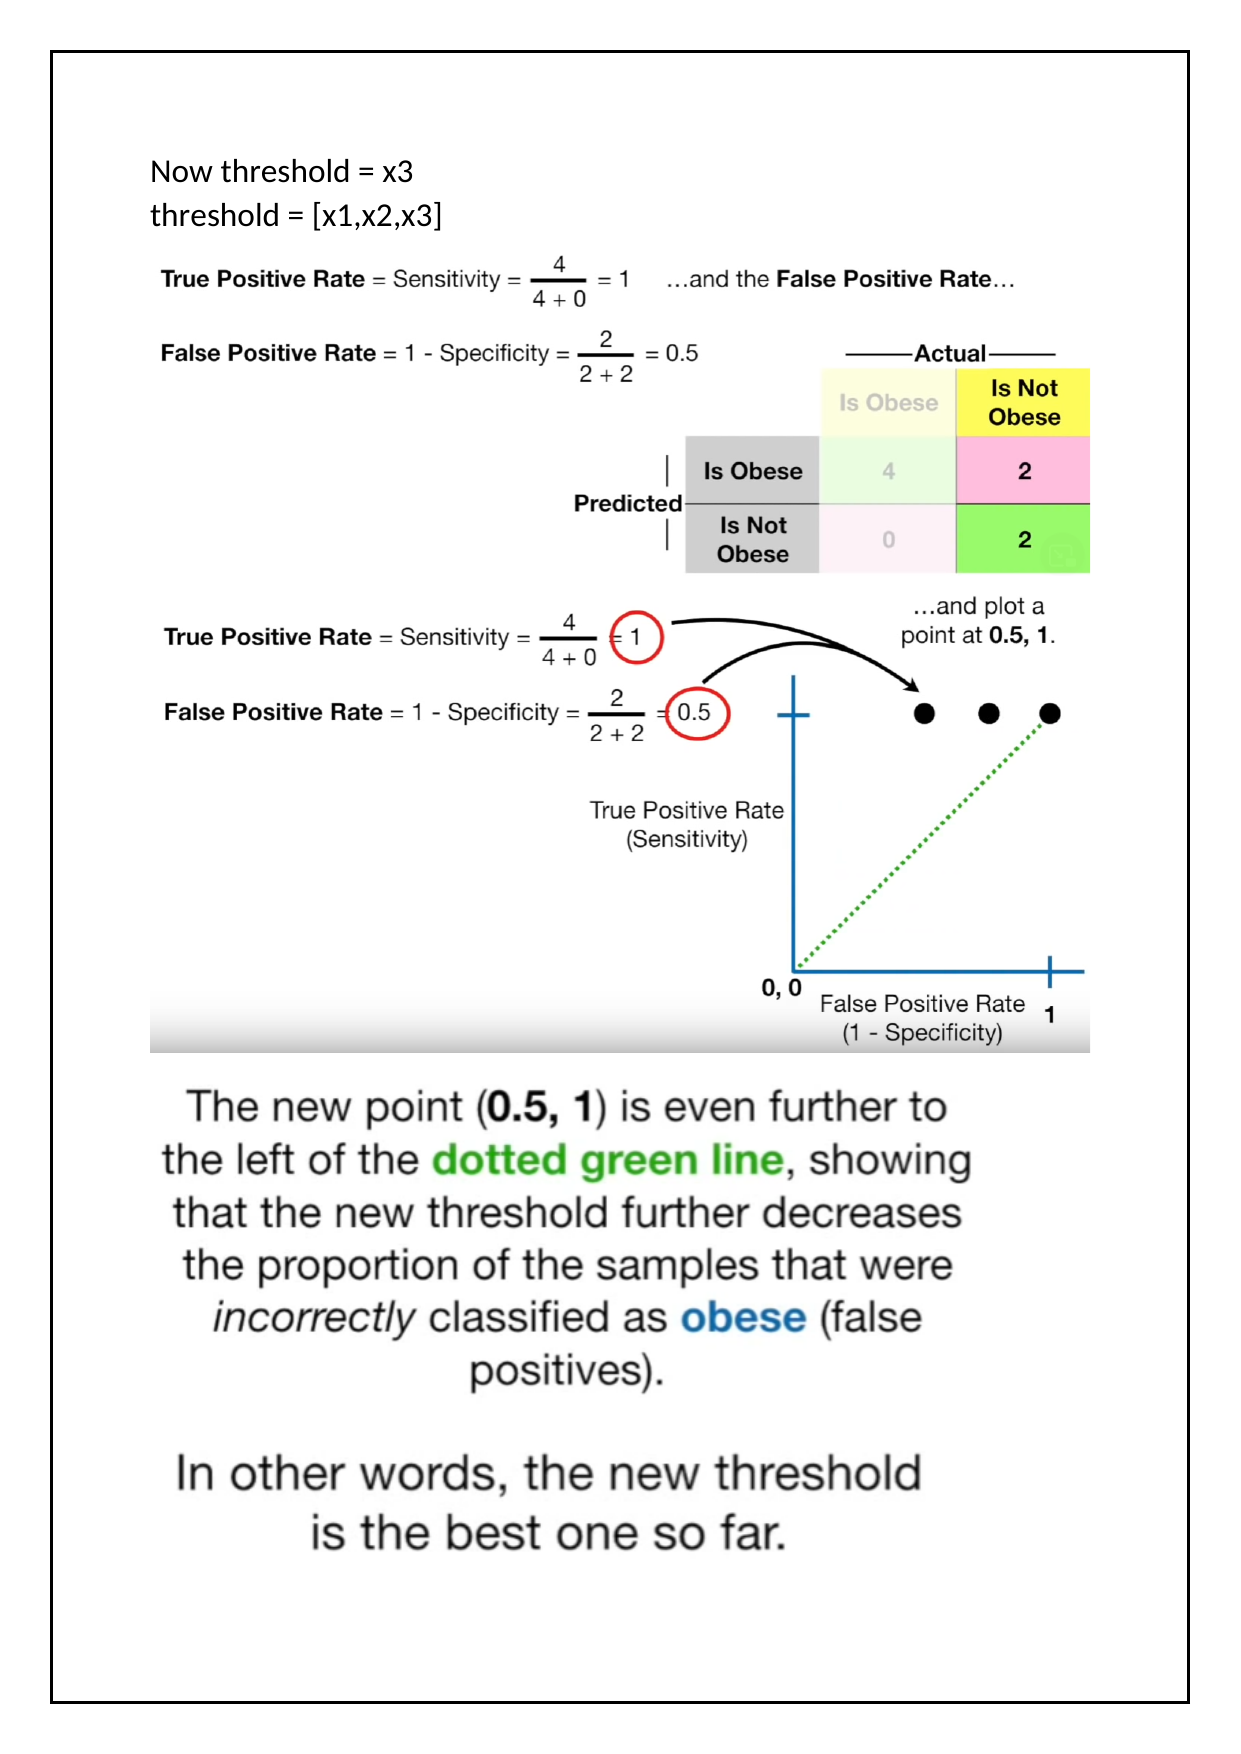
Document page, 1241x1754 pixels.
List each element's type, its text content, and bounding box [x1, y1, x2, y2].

text Now threshold = x3 threshold = [x1,x2,x3] [150, 150, 1090, 235]
picture [150, 254, 1091, 576]
picture [150, 1071, 990, 1410]
picture [150, 1428, 960, 1591]
picture [150, 577, 1091, 1053]
